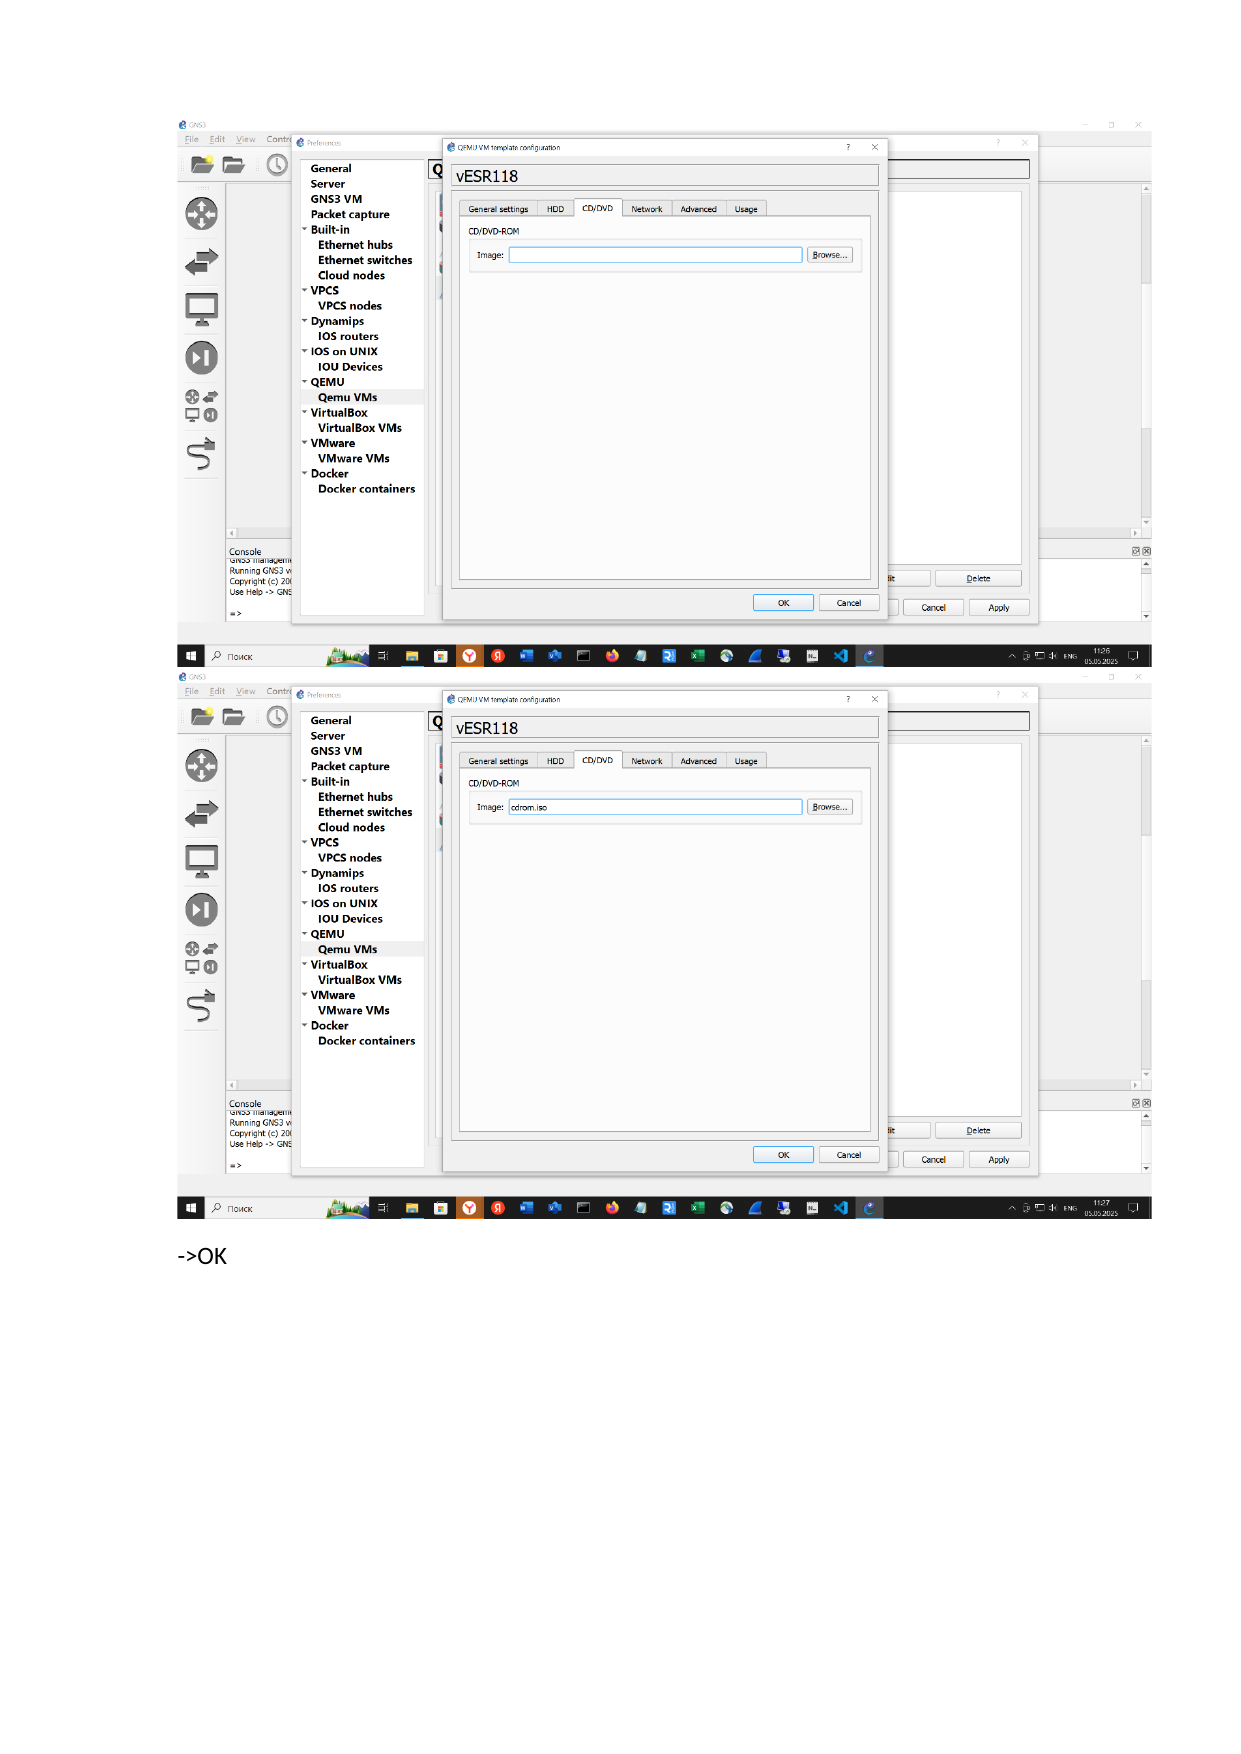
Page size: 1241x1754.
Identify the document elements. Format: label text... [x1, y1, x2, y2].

picture [177, 118, 1152, 667]
picture [177, 670, 1152, 1219]
text ->OK [177, 1240, 1152, 1271]
